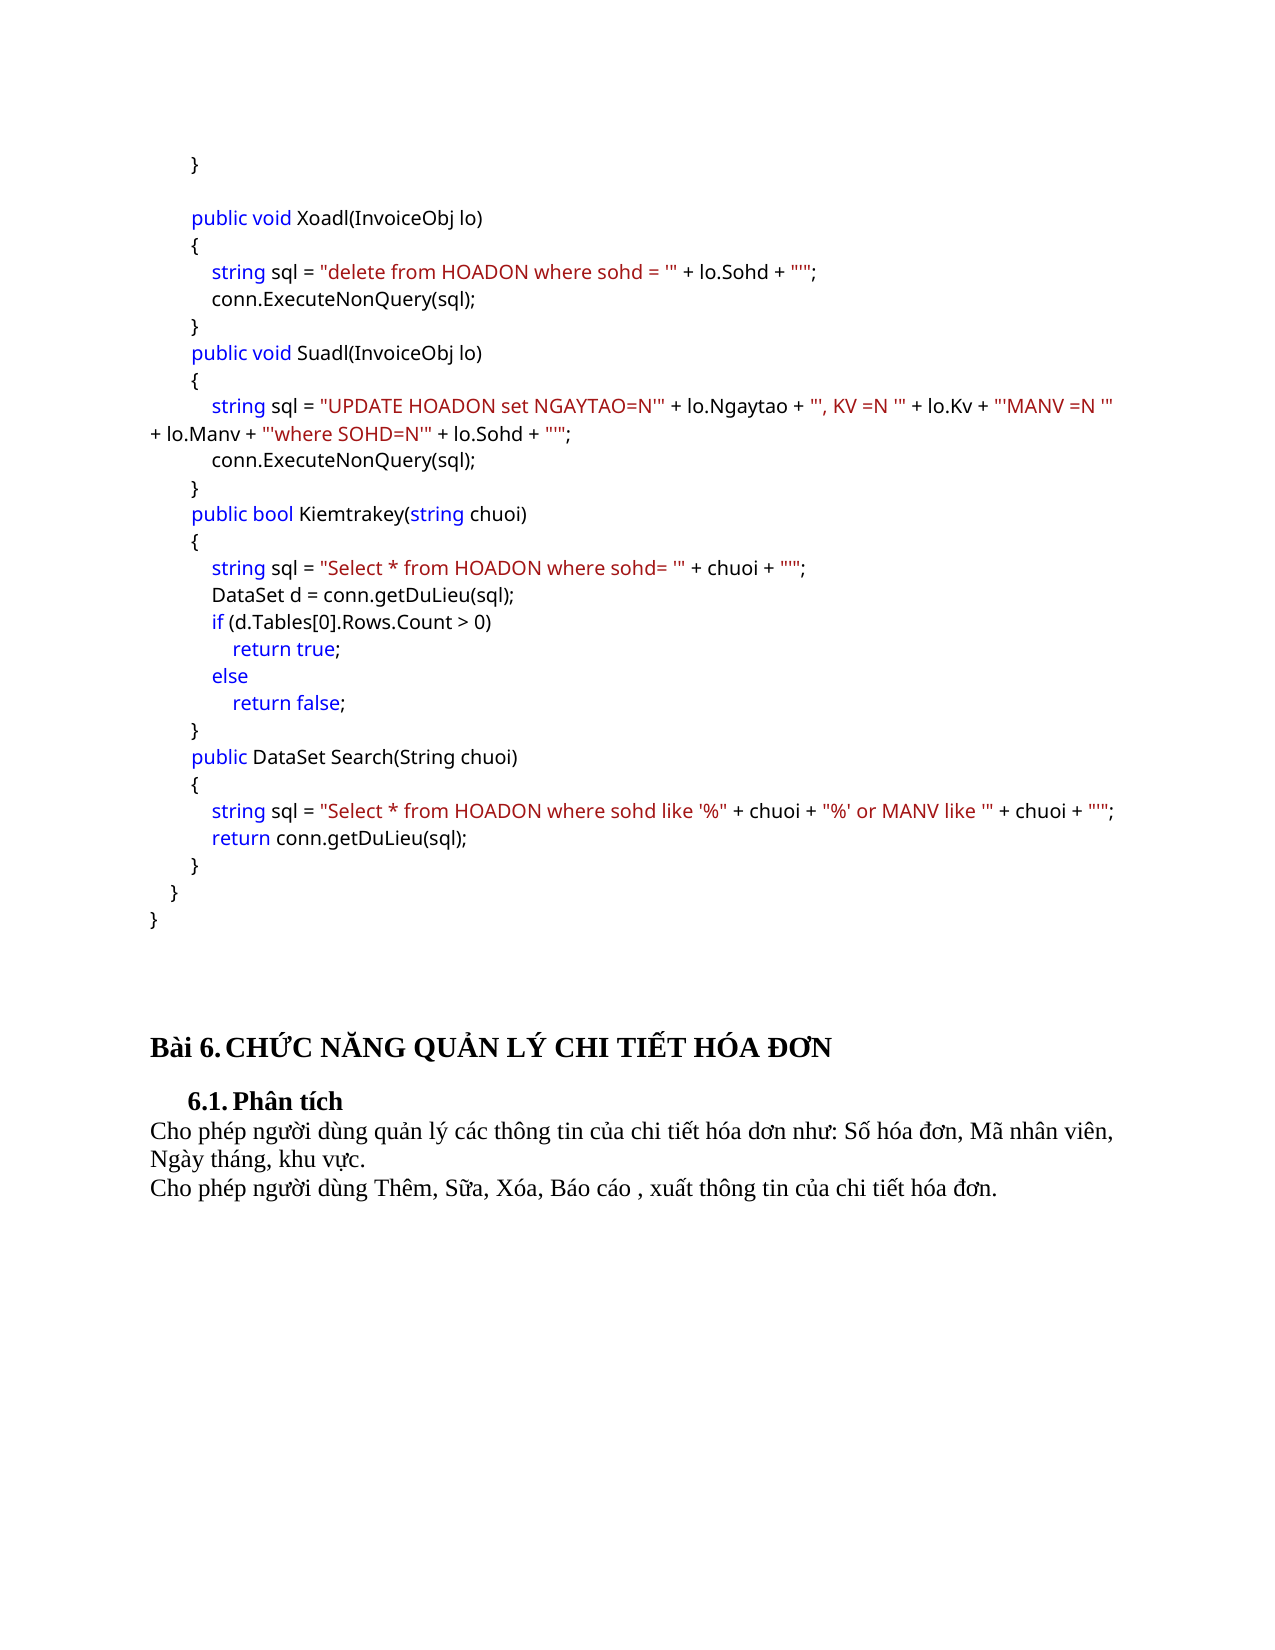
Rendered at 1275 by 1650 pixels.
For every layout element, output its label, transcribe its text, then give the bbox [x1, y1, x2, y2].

text conn.ExecuteNonQuery(sql); [150, 447, 1125, 474]
text string sql = "delete from HOADON where sohd = '" + lo.Sohd + "'"; [150, 258, 1125, 285]
text public DataSet Search(String chuoi) [150, 743, 1125, 771]
text } [150, 878, 1125, 905]
text } [150, 474, 1125, 501]
text } [150, 312, 1125, 339]
text DataSet d = conn.getDuLieu(sql); [150, 582, 1125, 609]
text else [150, 663, 1125, 689]
text string sql = "UPDATE HOADON set NGAYTAO=N'" + lo.Ngaytao + "', KV =N '" + lo.Kv + "'MANV =N '" + lo.Manv + "'where SOHD=N'" + lo.Sohd + "'"; [150, 393, 1125, 447]
text } [150, 905, 1125, 932]
text string sql = "Select * from HOADON where sohd= '" + chuoi + "'"; [150, 555, 1125, 582]
text if (d.Tables[0].Rows.Count > 0) [150, 609, 1125, 636]
text { [150, 231, 1125, 258]
text Cho phép người dùng Thêm, Sữa, Xóa, Báo cáo , xuất thông tin của chi tiết hóa đơn. [150, 1173, 1125, 1202]
text Cho phép người dùng quản lý các thông tin của chi tiết hóa dơn như: Số hóa đơn, Mã nhân viên, Ngày tháng, khu vực. [150, 1116, 1125, 1173]
subtitle Phân tích [187, 1085, 1125, 1116]
text { [150, 771, 1125, 797]
text public void Suadl(InvoiceObj lo) [150, 339, 1125, 366]
text string sql = "Select * from HOADON where sohd like '%" + chuoi + "%' or MANV like '" + chuoi + "'"; [150, 797, 1125, 824]
text return false; [150, 689, 1125, 717]
text public void Xoadl(InvoiceObj lo) [150, 204, 1125, 231]
text return true; [150, 636, 1125, 663]
text } [150, 851, 1125, 878]
text public bool Kiemtrakey(string chuoi) [150, 501, 1125, 528]
text return conn.getDuLieu(sql); [150, 824, 1125, 851]
text { [150, 528, 1125, 555]
subtitle CHỨC NĂNG QUẢN LÝ CHI TIẾT HÓA ĐƠN [150, 1030, 1125, 1064]
text } [150, 717, 1125, 743]
text { [150, 366, 1125, 393]
text conn.ExecuteNonQuery(sql); [150, 285, 1125, 312]
text } [150, 150, 1125, 177]
